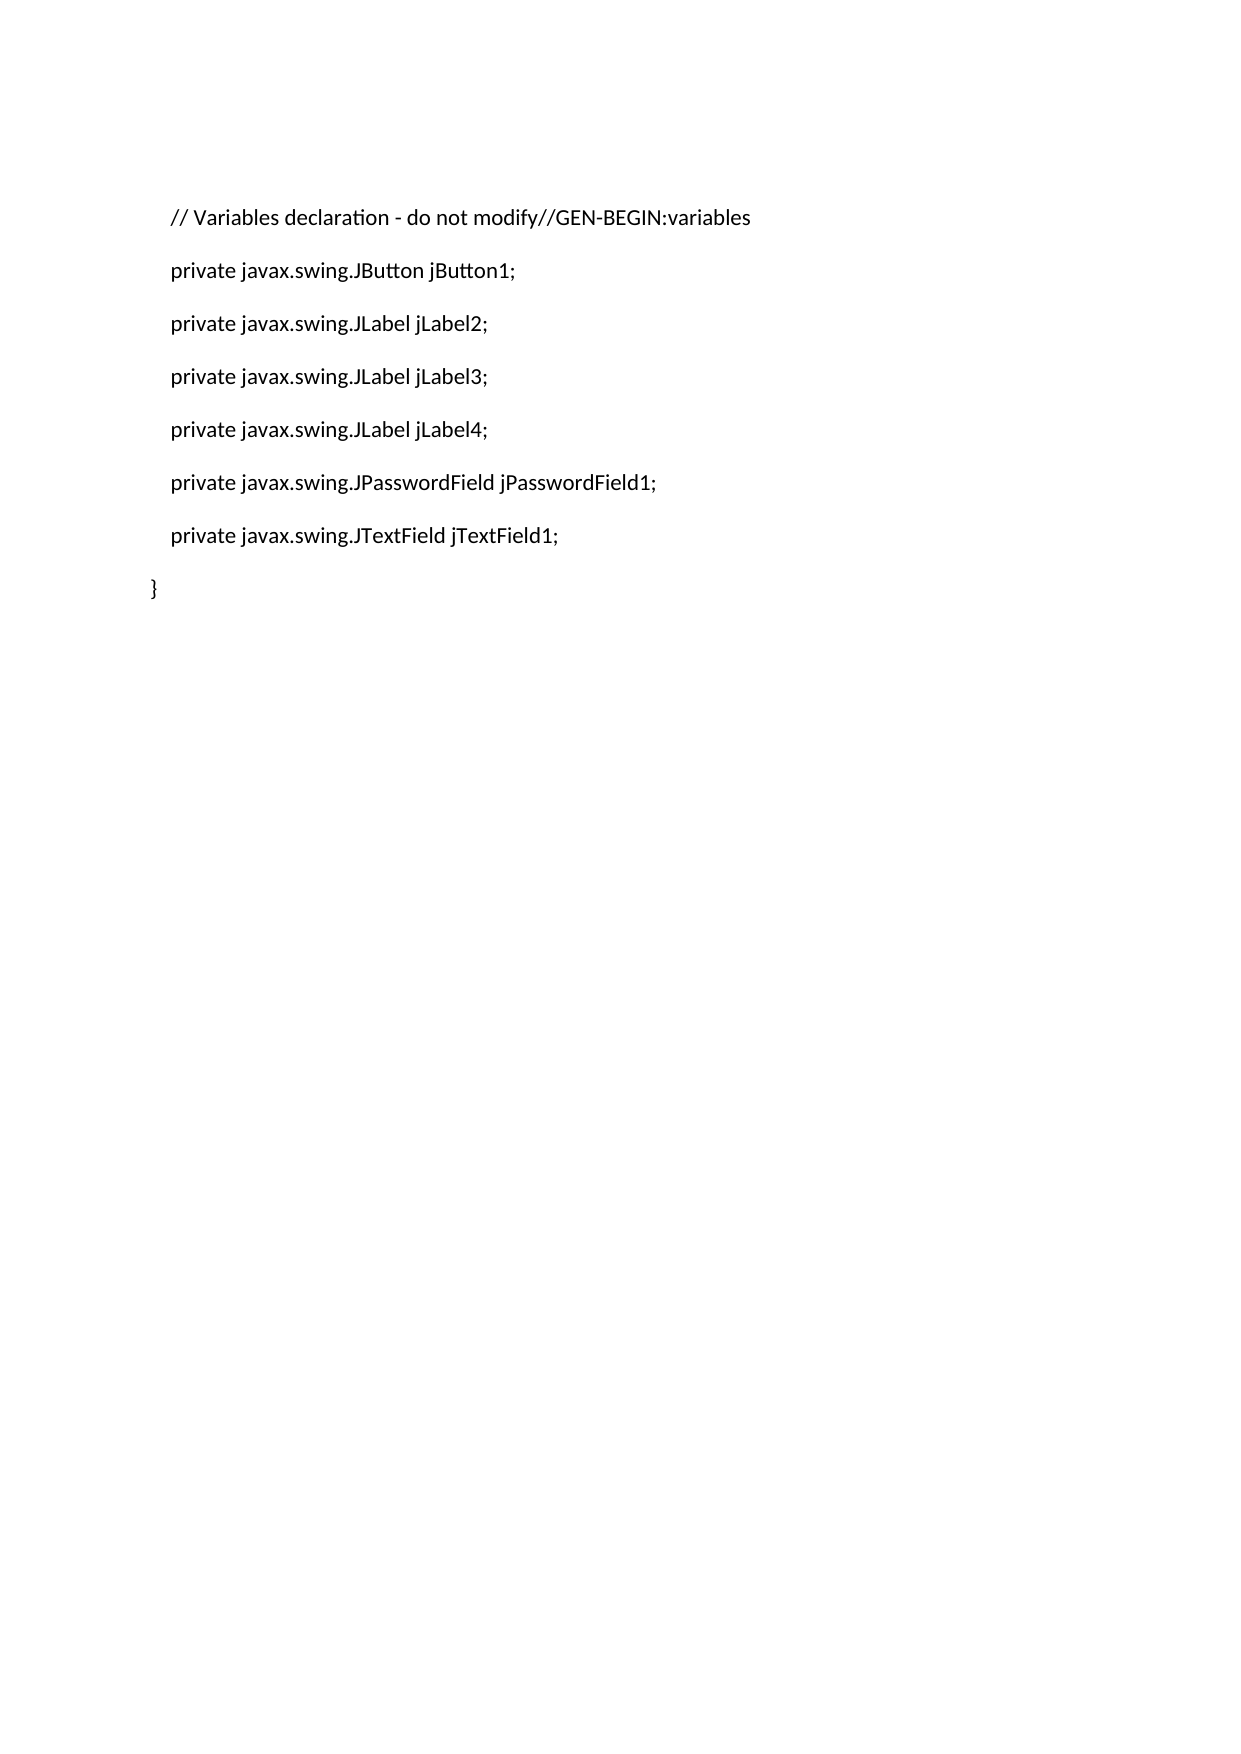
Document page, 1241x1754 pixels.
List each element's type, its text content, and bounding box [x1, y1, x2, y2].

text } [150, 574, 1090, 602]
text private javax.swing.JLabel jLabel3; [150, 362, 1090, 390]
text private javax.swing.JPasswordField jPasswordField1; [150, 468, 1090, 496]
text private javax.swing.JButton jButton1; [150, 256, 1090, 284]
text private javax.swing.JLabel jLabel4; [150, 415, 1090, 443]
text private javax.swing.JLabel jLabel2; [150, 309, 1090, 337]
text private javax.swing.JTextField jTextField1; [150, 521, 1090, 549]
text // Variables declaration - do not modify//GEN-BEGIN:variables [150, 203, 1090, 231]
